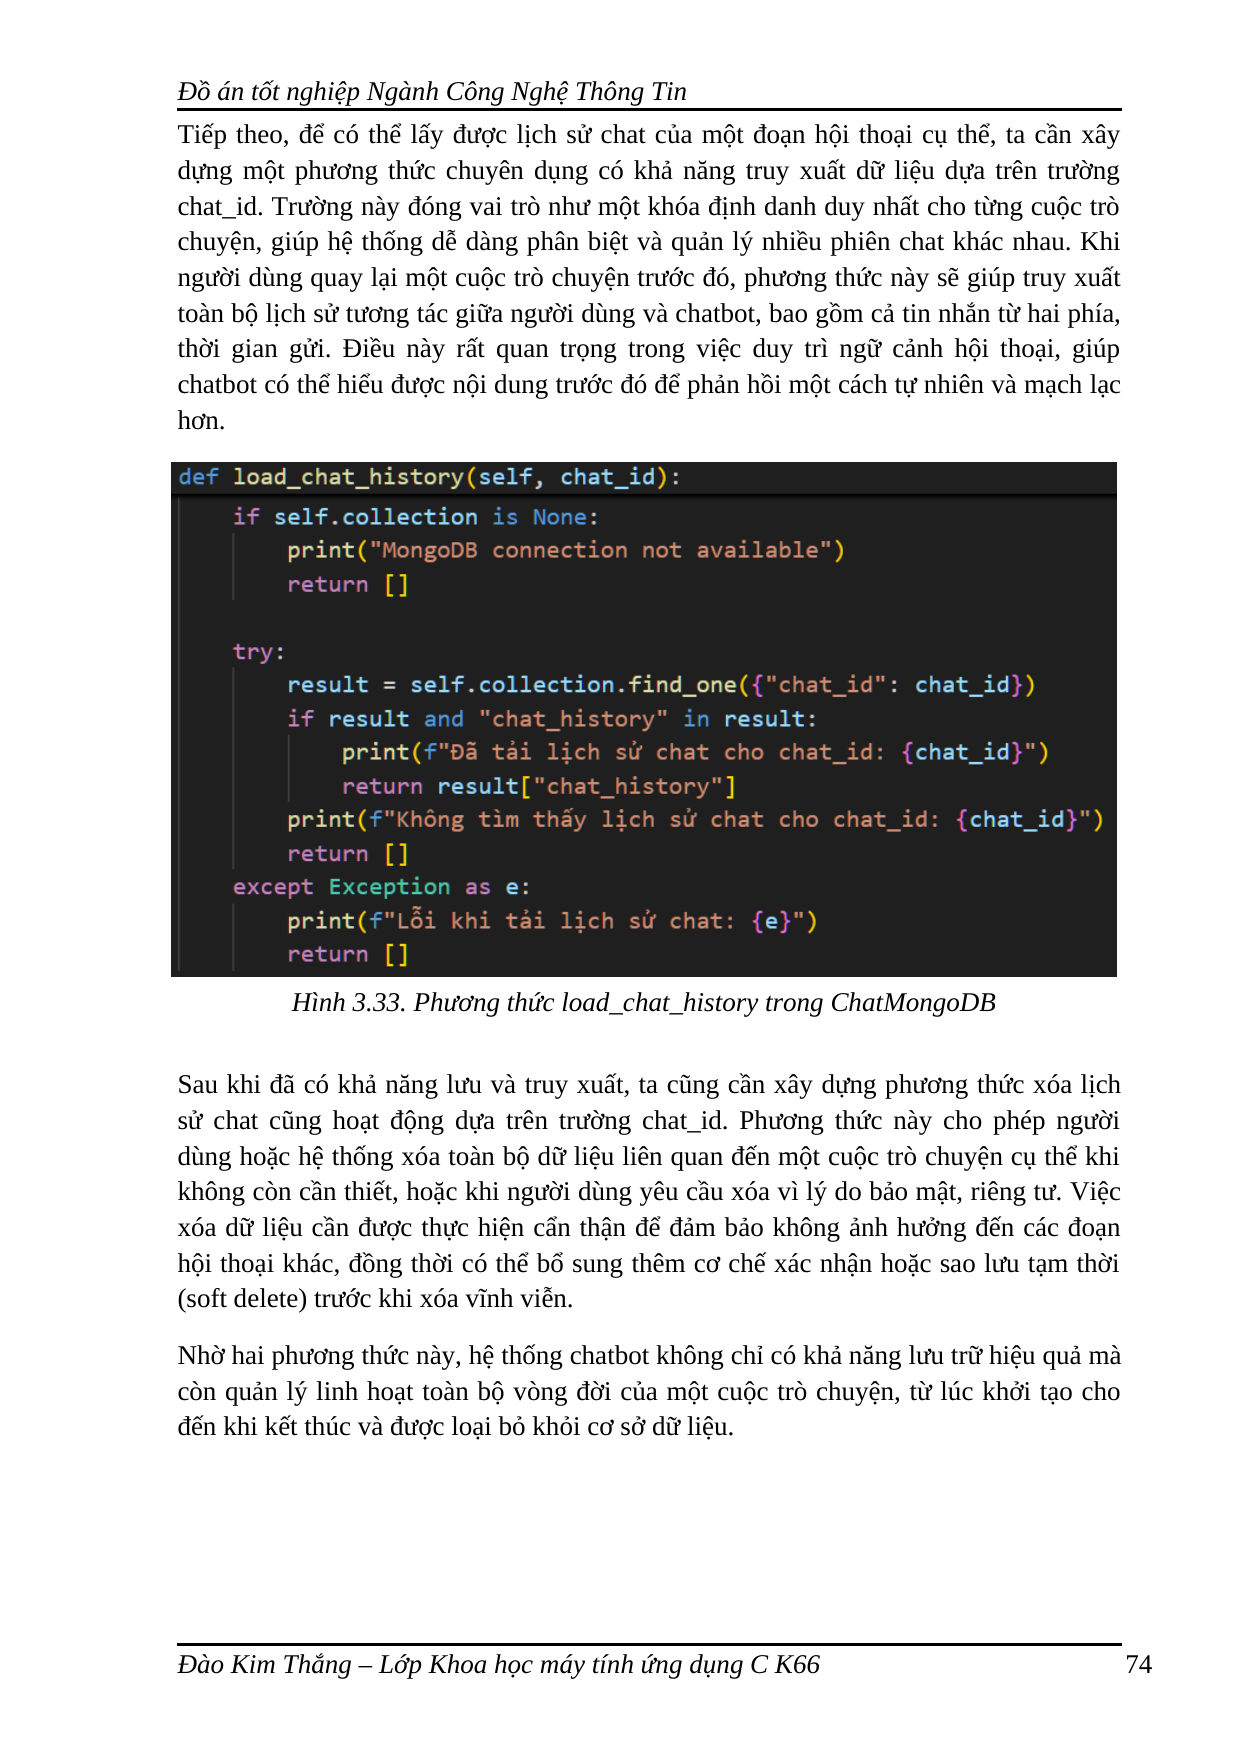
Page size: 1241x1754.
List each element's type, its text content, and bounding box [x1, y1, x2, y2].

text Tiếp theo, để có thể lấy được lịch sử chat của một đoạn hội thoại cụ thể, ta cần xây dựng một phương thức chuyên dụng có khả năng truy xuất dữ liệu dựa trên trường chat_id. Trường này đóng vai trò như một khóa định danh duy nhất cho từng cuộc trò chuyện, giúp hệ thống dễ dàng phân biệt và quản lý nhiều phiên chat khác nhau. Khi người dùng quay lại một cuộc trò chuyện trước đó, phương thức này sẽ giúp truy xuất toàn bộ lịch sử tương tác giữa người dùng và chatbot, bao gồm cả tin nhắn từ hai phía, thời gian gửi. Điều này rất quan trọng trong việc duy trì ngữ cảnh hội thoại, giúp chatbot có thể hiểu được nội dung trước đó để phản hồi một cách tự nhiên và mạch lạc hơn. [177, 118, 1122, 435]
text Nhờ hai phương thức này, hệ thống chatbot không chỉ có khả năng lưu trữ hiệu quả mà còn quản lý linh hoạt toàn bộ vòng đời của một cuộc trò chuyện, từ lúc khởi tạo cho đến khi kết thúc và được loại bỏ khỏi cơ sở dữ liệu. [177, 1339, 1122, 1442]
picture [171, 462, 1117, 977]
